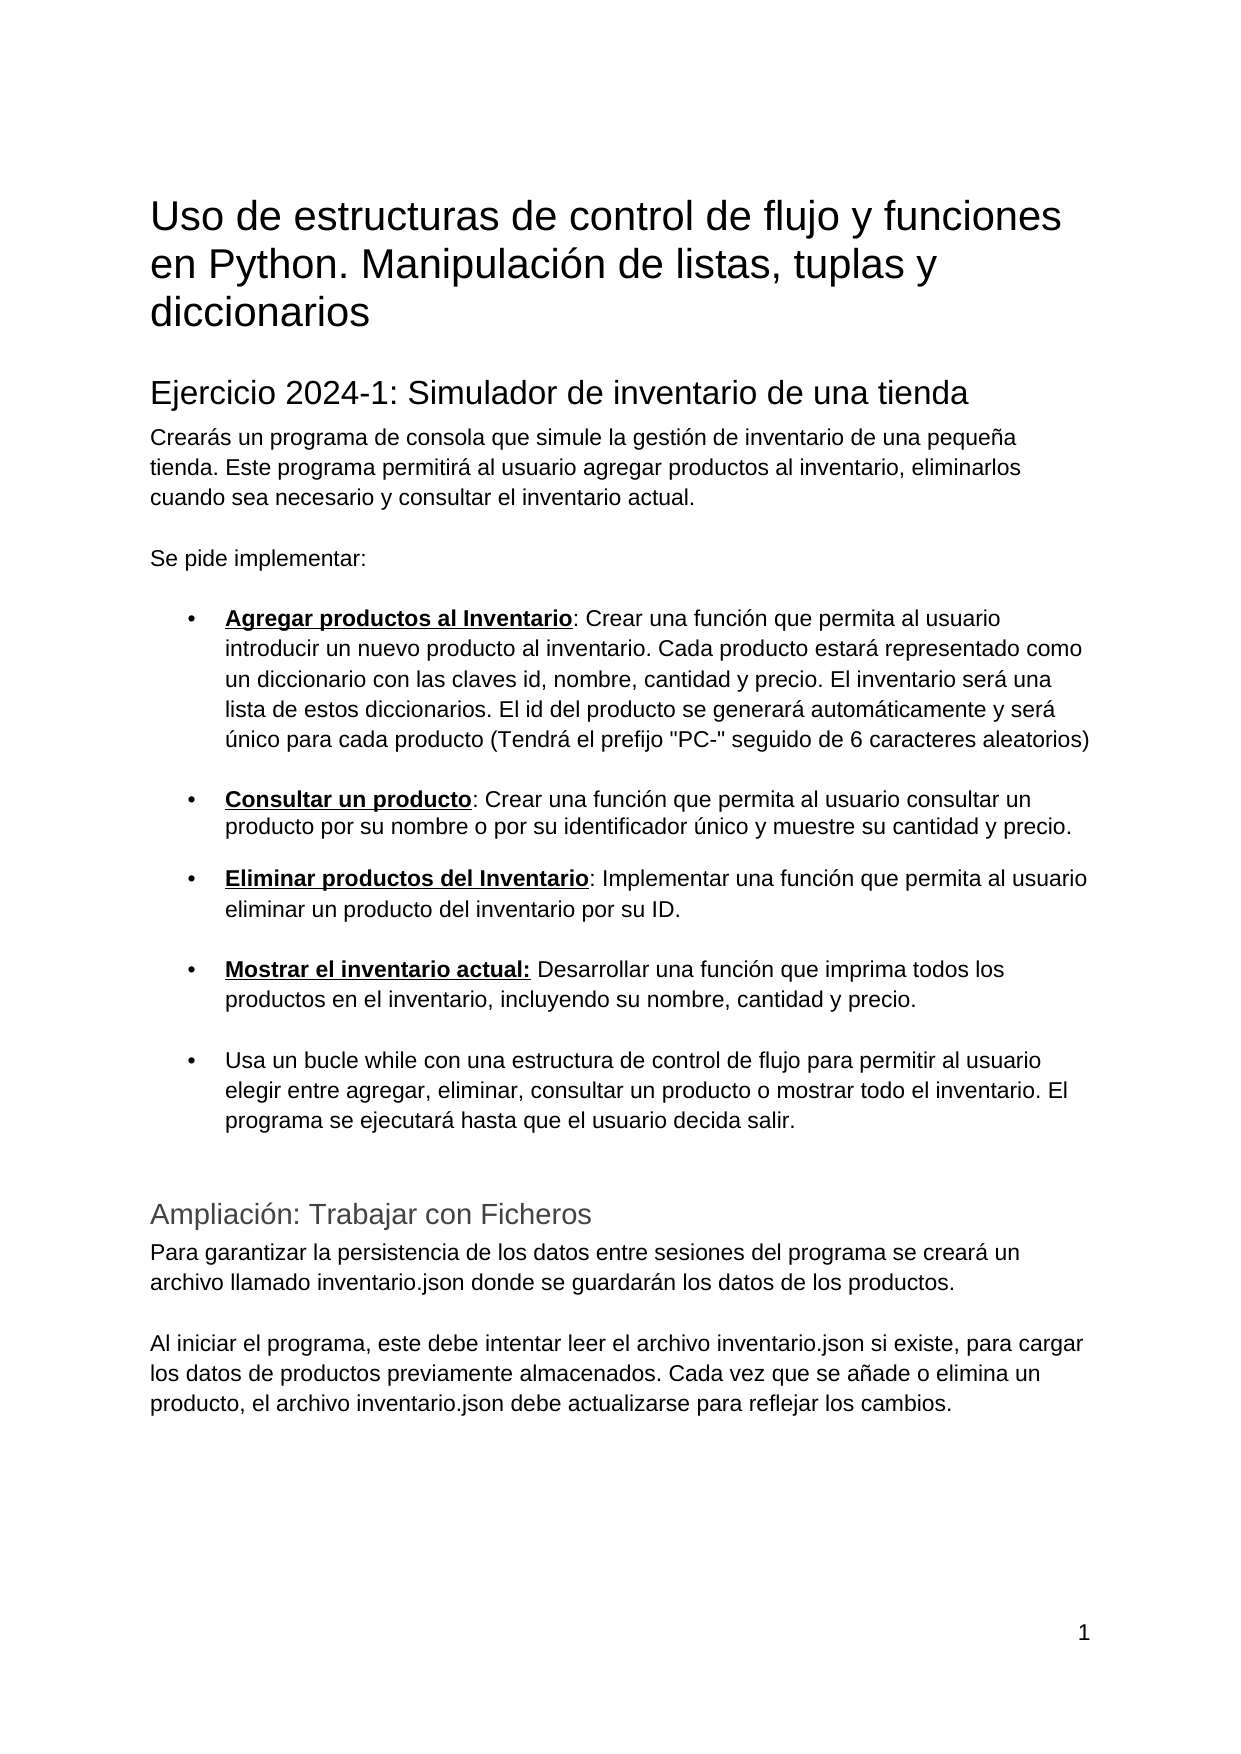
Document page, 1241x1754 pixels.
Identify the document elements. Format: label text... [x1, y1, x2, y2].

list Agregar productos al Inventario: Crear una función que permita al usuario introducir un nuevo producto al inventario. Cada producto estará representado como un diccionario con las claves id, nombre, cantidad y precio. El inventario será una lista de estos diccionarios. El id del producto se generará automáticamente y será único para cada producto (Tendrá el prefijo "PC-" seguido de 6 caracteres aleatorios) [187, 605, 1090, 752]
list Eliminar productos del Inventario: Implementar una función que permita al usuario eliminar un producto del inventario por su ID. [187, 865, 1090, 922]
list Mostrar el inventario actual: Desarrollar una función que imprima todos los productos en el inventario, incluyendo su nombre, cantidad y precio. [187, 956, 1090, 1013]
list Usa un bucle while con una estructura de control de flujo para permitir al usuario elegir entre agregar, eliminar, consultar un producto o mostrar todo el inventario. El programa se ejecutará hasta que el usuario decida salir. [187, 1047, 1090, 1133]
text Crearás un programa de consola que simule la gestión de inventario de una pequeña tienda. Este programa permitirá al usuario agregar productos al inventario, eliminarlos cuando sea necesario y consultar el inventario actual. [150, 424, 1090, 511]
text Al iniciar el programa, este debe intentar leer el archivo inventario.json si existe, para cargar los datos de productos previamente almacenados. Cada vez que se añade o elimina un producto, el archivo inventario.json debe actualizarse para reflejar los cambios. [150, 1329, 1090, 1416]
list Consultar un producto: Crear una función que permita al usuario consultar un producto por su nombre o por su identificador único y muestre su cantidad y precio. [187, 786, 1090, 839]
text Se pide implementar: [150, 545, 1090, 571]
text Para garantizar la persistencia de los datos entre sesiones del programa se creará un archivo llamado inventario.json donde se guardarán los datos de los productos. [150, 1239, 1090, 1295]
subtitle Ampliación: Trabajar con Ficheros [150, 1197, 1090, 1231]
subtitle Ejercicio 2024-1: Simulador de inventario de una tienda [150, 373, 1090, 411]
subtitle Uso de estructuras de control de flujo y funciones en Python. Manipulación de listas, tuplas y diccionarios [150, 192, 1090, 335]
